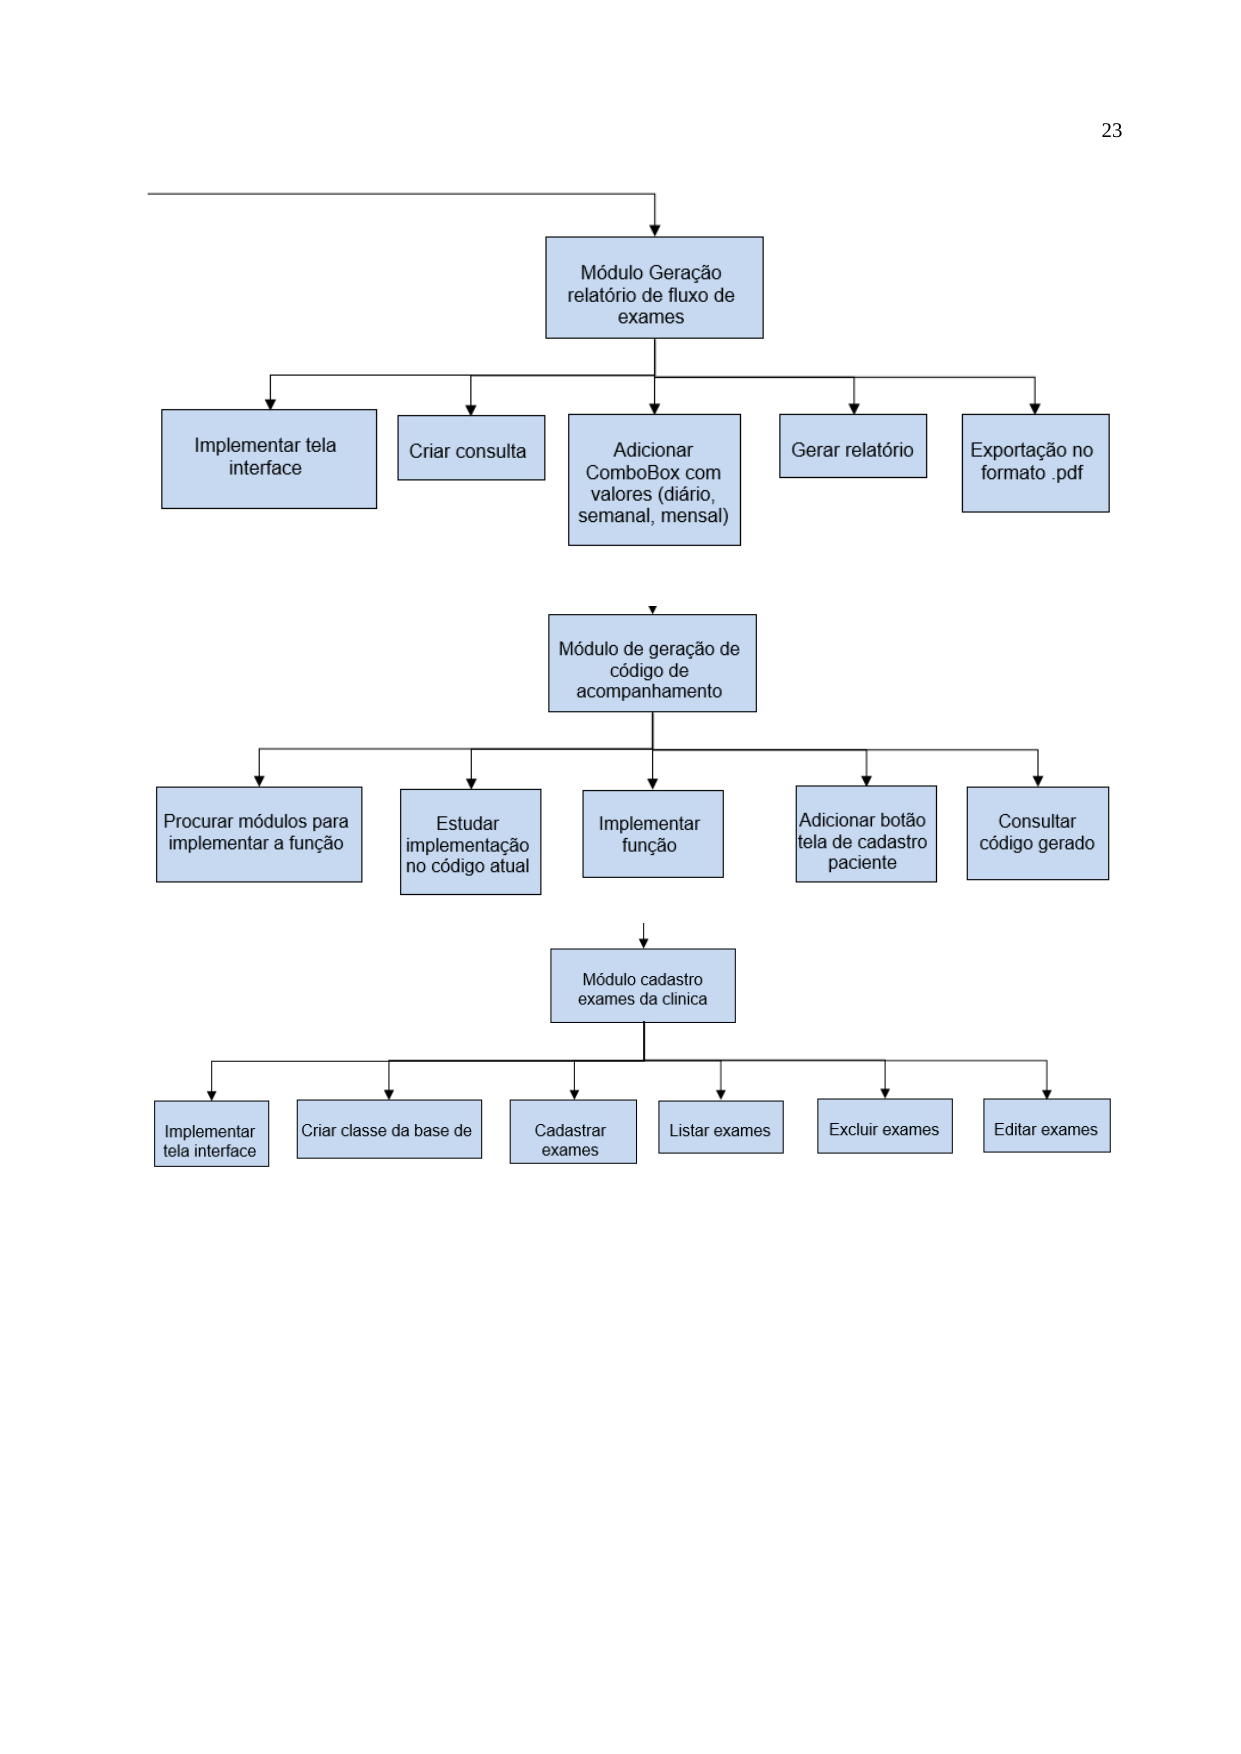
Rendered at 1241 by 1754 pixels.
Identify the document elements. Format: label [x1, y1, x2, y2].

picture [147, 923, 1123, 1173]
picture [147, 606, 1123, 910]
picture [147, 177, 1123, 552]
